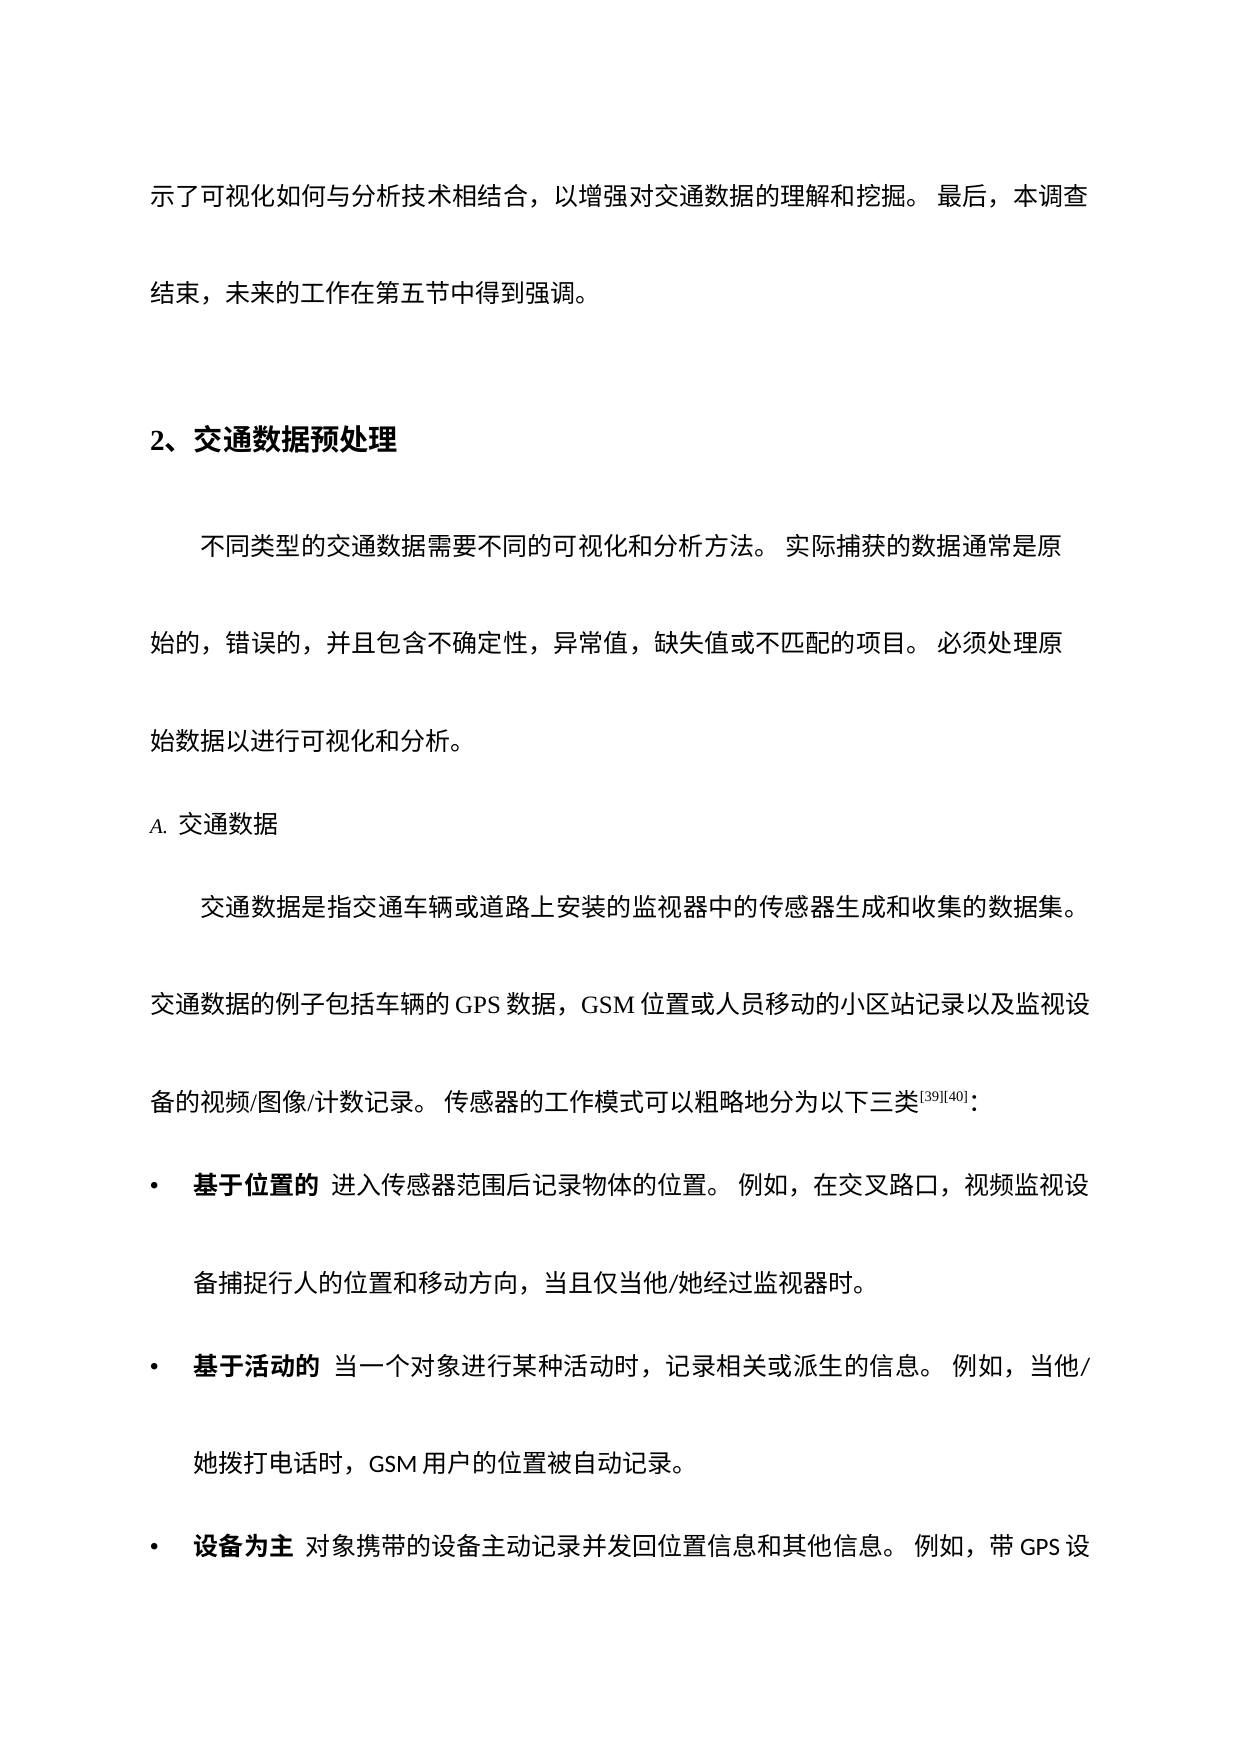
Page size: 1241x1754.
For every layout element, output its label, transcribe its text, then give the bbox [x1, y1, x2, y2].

list 基于位置的 进入传感器范围后记录物体的位置。 例如，在交叉路口，视频监视设备捕捉行人的位置和移动方向，当且仅当他/她经过监视器时。 [150, 1151, 1090, 1314]
text 交通数据是指交通车辆或道路上安装的监视器中的传感器生成和收集的数据集。 交通数据的例子包括车辆的GPS数据，GSM位置或人员移动的小区站记录以及监视设备的视频/图像/计数记录。 传感器的工作模式可以粗略地分为以下三类[39][40]： [150, 873, 1090, 1133]
list 基于活动的 当一个对象进行某种活动时，记录相关或派生的信息。 例如，当他/她拨打电话时，GSM用户的位置被自动记录。 [150, 1332, 1090, 1494]
text 2、交通数据预处理 [150, 405, 1090, 470]
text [150, 162, 1090, 324]
list 交通数据 [150, 790, 1090, 855]
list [150, 1512, 1090, 1577]
text 不同类型的交通数据需要不同的可视化和分析方法。 实际捕获的数据通常是原始的，错误的，并且包含不确定性，异常值，缺失值或不匹配的项目。 必须处理原始数据以进行可视化和分析。 [150, 512, 1066, 772]
